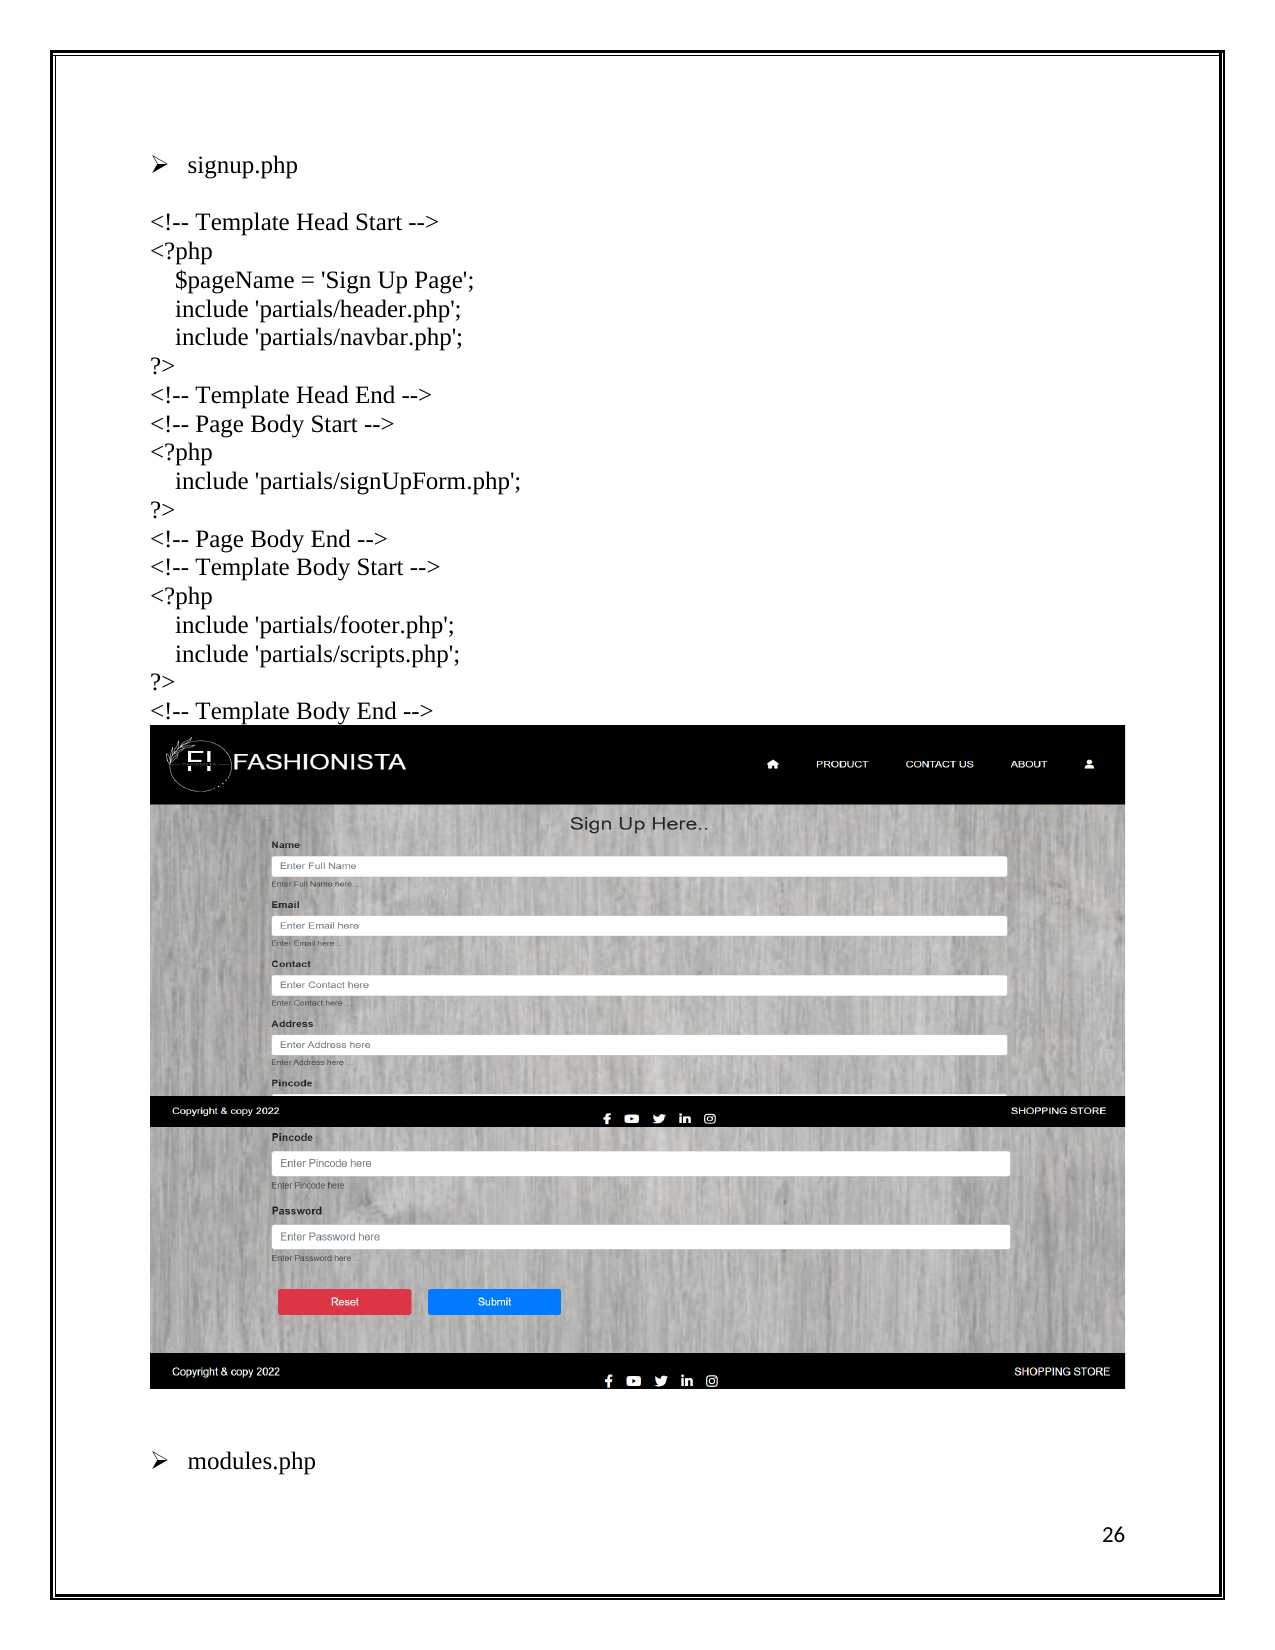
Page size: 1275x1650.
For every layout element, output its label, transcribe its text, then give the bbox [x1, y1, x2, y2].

text include 'partials/scripts.php'; [150, 639, 1125, 667]
picture [150, 725, 1125, 1389]
text ?> [150, 495, 1125, 524]
list signup.php [150, 150, 1125, 179]
text ?> [150, 351, 1125, 380]
text $pageName = 'Sign Up Page'; [150, 265, 1125, 294]
text <!-- Template Body Start --> [150, 552, 1125, 581]
list modules.php [150, 1446, 1125, 1474]
text include 'partials/navbar.php'; [150, 322, 1125, 351]
text <?php [150, 236, 1125, 265]
text include 'partials/signUpForm.php'; [150, 466, 1125, 495]
text <?php [150, 581, 1125, 610]
text include 'partials/header.php'; [150, 294, 1125, 322]
text <!-- Template Body End --> [150, 696, 1125, 725]
text include 'partials/footer.php'; [150, 610, 1125, 639]
text <!-- Page Body End --> [150, 524, 1125, 552]
text ?> [150, 667, 1125, 696]
text <!-- Page Body Start --> [150, 409, 1125, 437]
text <!-- Template Head Start --> [150, 207, 1125, 236]
text <!-- Template Head End --> [150, 380, 1125, 409]
text <?php [150, 437, 1125, 466]
